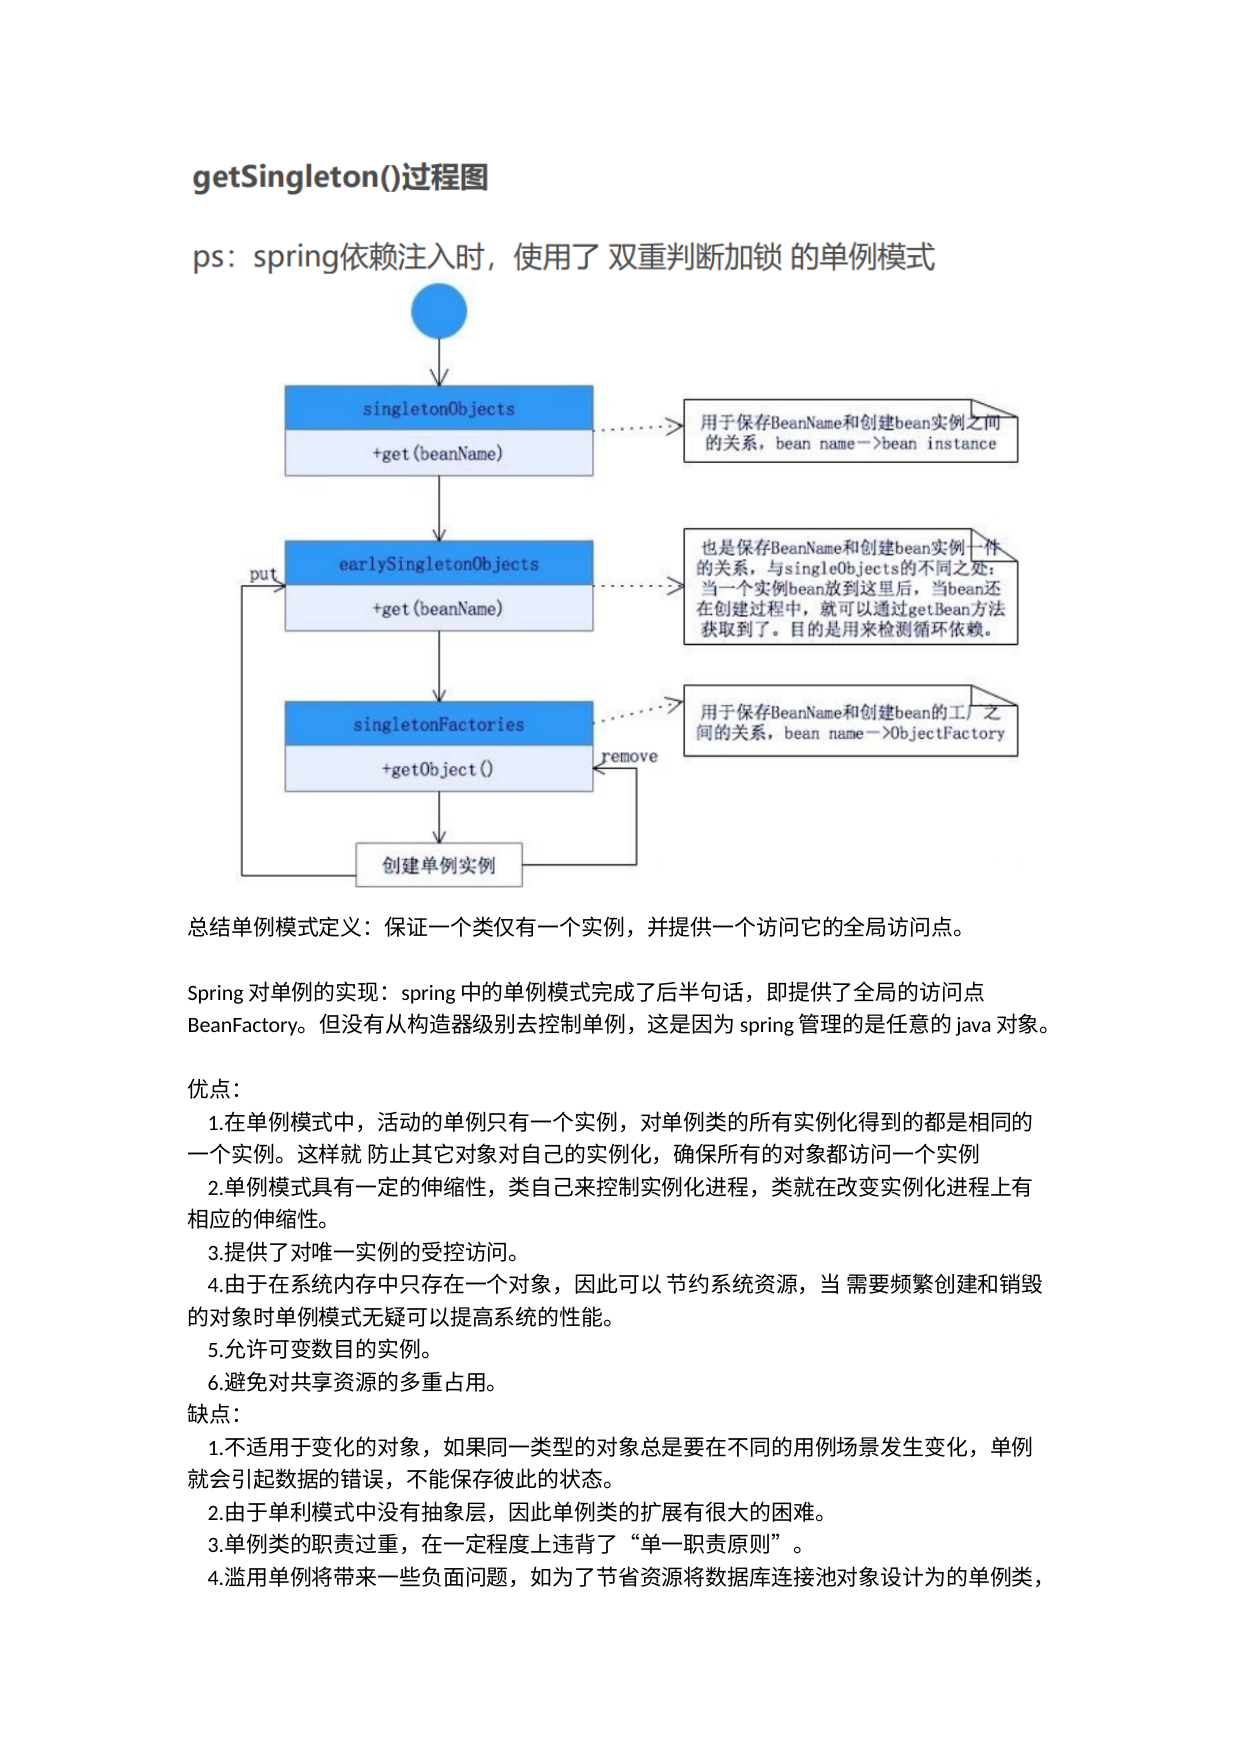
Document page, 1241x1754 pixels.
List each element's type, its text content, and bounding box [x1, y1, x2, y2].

text 总结单例模式定义：保证一个类仅有一个实例，并提供一个访问它的全局访问点。 [187, 909, 1053, 942]
picture [187, 162, 1053, 888]
text Spring对单例的实现：spring中的单例模式完成了后半句话，即提供了全局的访问点BeanFactory。但没有从构造器级别去控制单例，这是因为spring管理的是任意的java对象。 [187, 974, 1053, 1039]
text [187, 1072, 1053, 1592]
